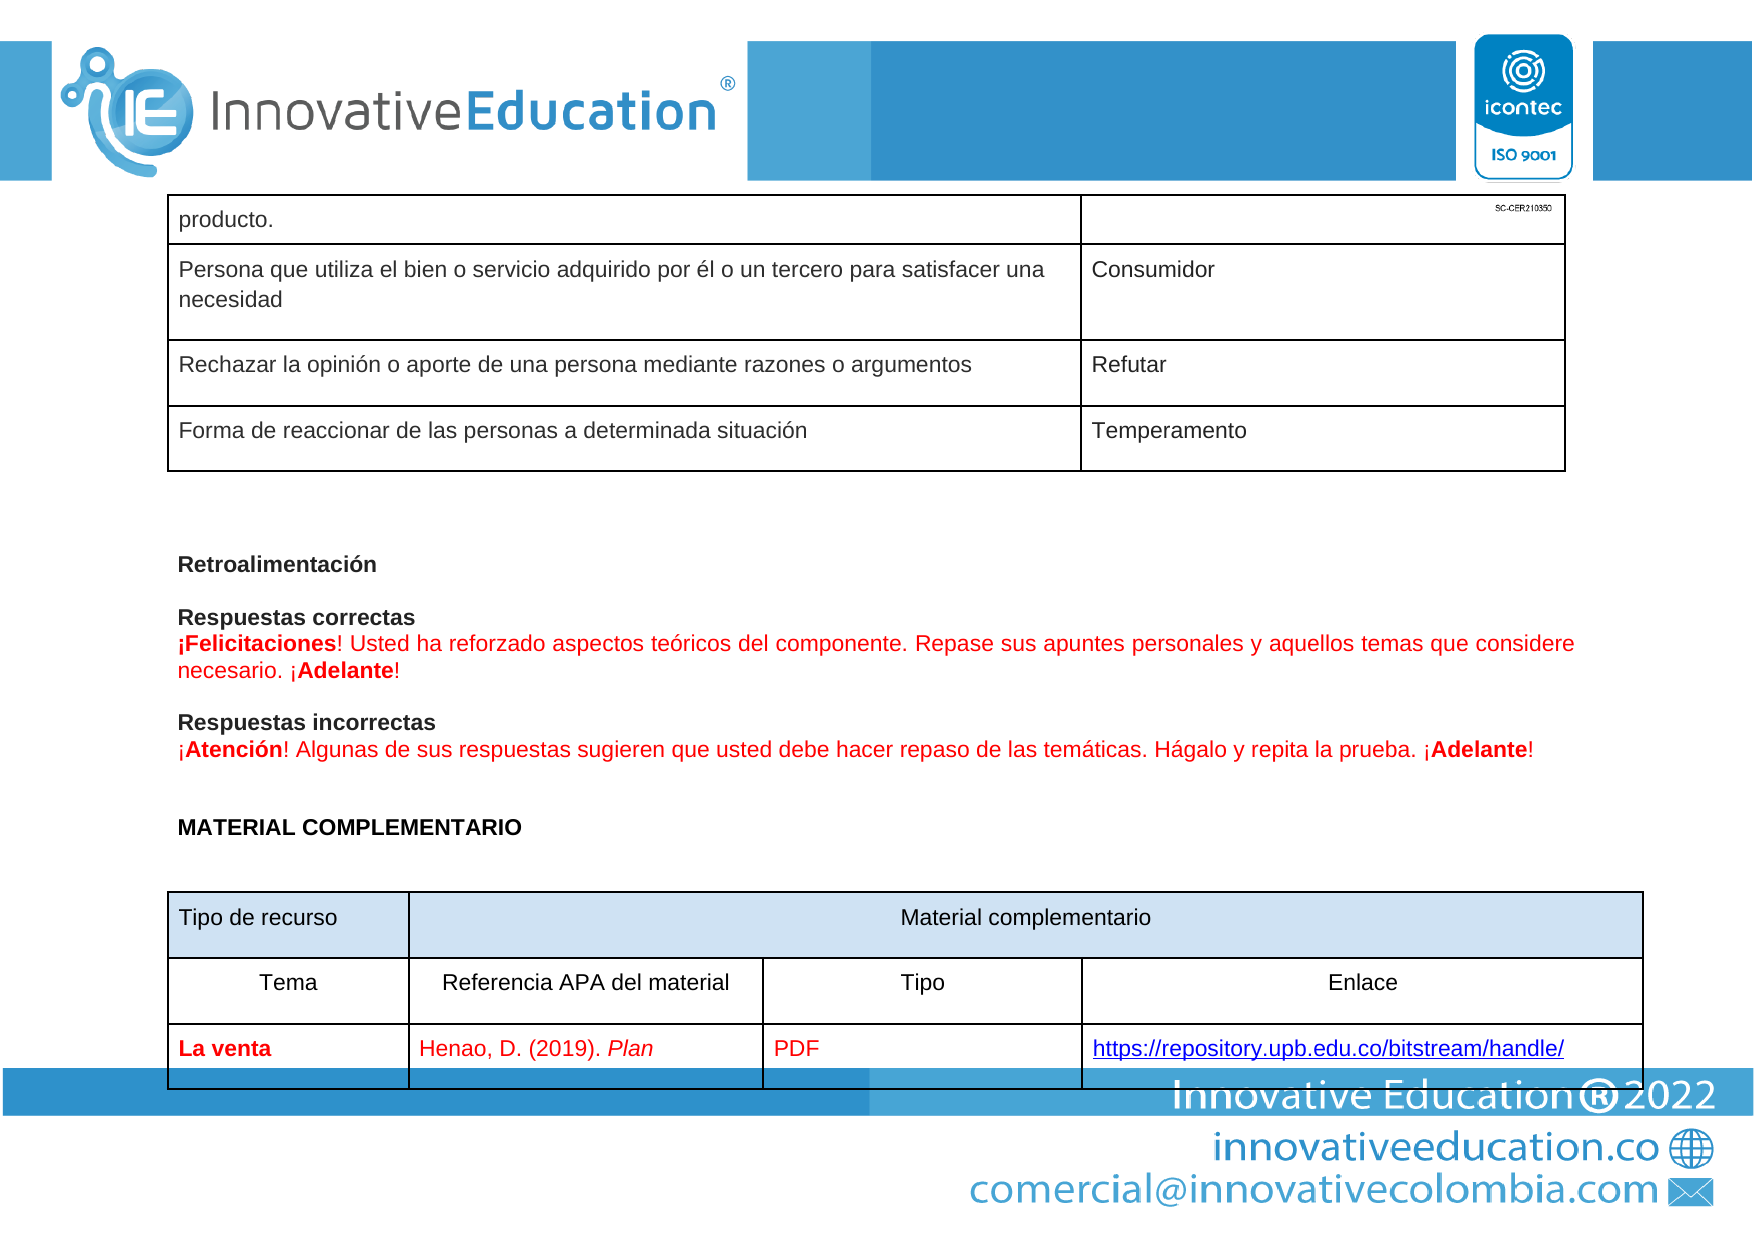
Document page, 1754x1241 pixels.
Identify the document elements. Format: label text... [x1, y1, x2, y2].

picture [1593, 28, 1752, 194]
table_cell Razón que se opone a los argumentos presentados al momento de la venta de un producto. [169, 196, 1080, 243]
text Respuestas incorrectas [177, 709, 1577, 736]
text Respuestas correctas [177, 604, 1577, 630]
table_cell PDF [764, 1025, 1081, 1088]
table_cell Consumidor [1082, 245, 1564, 339]
picture [0, 28, 1456, 194]
table_cell Objeción [1082, 196, 1564, 243]
picture [1471, 32, 1576, 214]
table_cell Persona que utiliza el bien o servicio adquirido por él o un tercero para satisfacer una necesidad [169, 245, 1080, 339]
picture [2, 1067, 1754, 1213]
table_cell La venta [169, 1025, 408, 1088]
table_cell Referencia APA del material [410, 959, 762, 1022]
table_header Tipo de recurso [169, 893, 408, 957]
table_header Material complementario [410, 893, 1642, 957]
text Retroalimentación [177, 551, 1577, 578]
table_cell Rechazar la opinión o aporte de una persona mediante razones o argumentos [169, 341, 1080, 404]
table_cell Tema [169, 959, 408, 1022]
table_cell Henao, D. (2019). Plan estratégico de marketing en la empresa de alimentos Torcoroma Ltda. Universidad Pontificia Bolivariana. [410, 1025, 762, 1088]
table_cell Forma de reaccionar de las personas a determinada situación [169, 407, 1080, 470]
text MATERIAL COMPLEMENTARIO [177, 813, 1577, 840]
table_cell Refutar [1082, 341, 1564, 404]
table_cell Enlace [1083, 959, 1642, 1022]
table_cell Temperamento [1082, 407, 1564, 470]
text ¡Felicitaciones! Usted ha reforzado aspectos teóricos del componente. Repase sus apuntes personales y aquellos temas que considere necesario. ¡Adelante! [177, 630, 1577, 683]
table_cell https://repository.upb.edu.co/bitstream/handle/20.500.11912/8508/39221.pdf?sequence=1&isAllowed=y [1083, 1025, 1642, 1088]
text ¡Atención! Algunas de sus respuestas sugieren que usted debe hacer repaso de las temáticas. Hágalo y repita la prueba. ¡Adelante! [177, 736, 1577, 762]
table_cell Tipo [764, 959, 1081, 1022]
